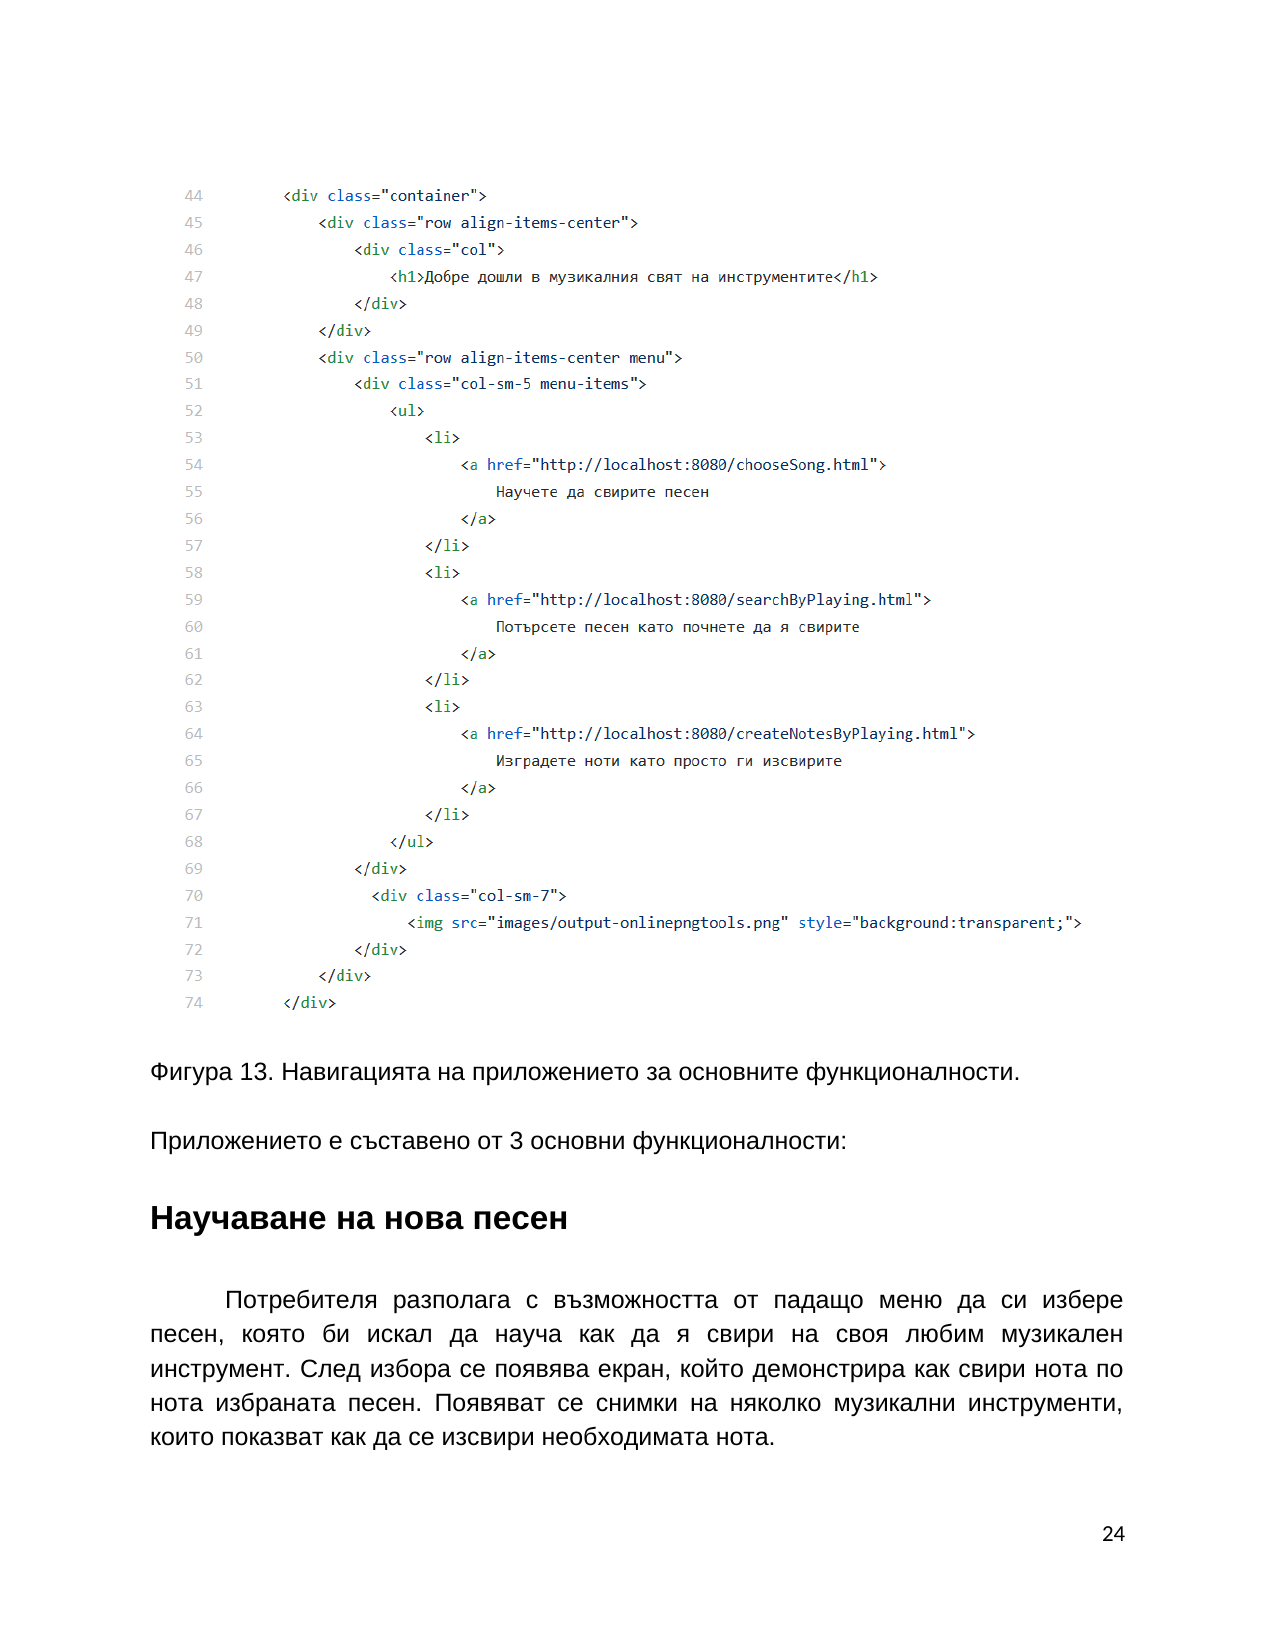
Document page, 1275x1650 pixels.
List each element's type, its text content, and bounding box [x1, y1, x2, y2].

text Фигура 13. Навигацията на приложението за основните функционалности. [150, 1057, 1125, 1086]
text Приложението е съставено от 3 основни функционалности: [150, 1126, 1125, 1154]
picture [150, 183, 1125, 1019]
text Потребителя разполага с възможността от падащо меню да си избере песен, която би искал да науча как да я свири на своя любим музикален инструмент. След избора се появява екран, който демонстрира как свири нота по нота избраната песен. Появяват се снимки на няколко музикални инструменти, които показват как да се изсвири необходимата нота. [150, 1285, 1125, 1451]
subtitle Научаване на нова песен [150, 1198, 1125, 1237]
